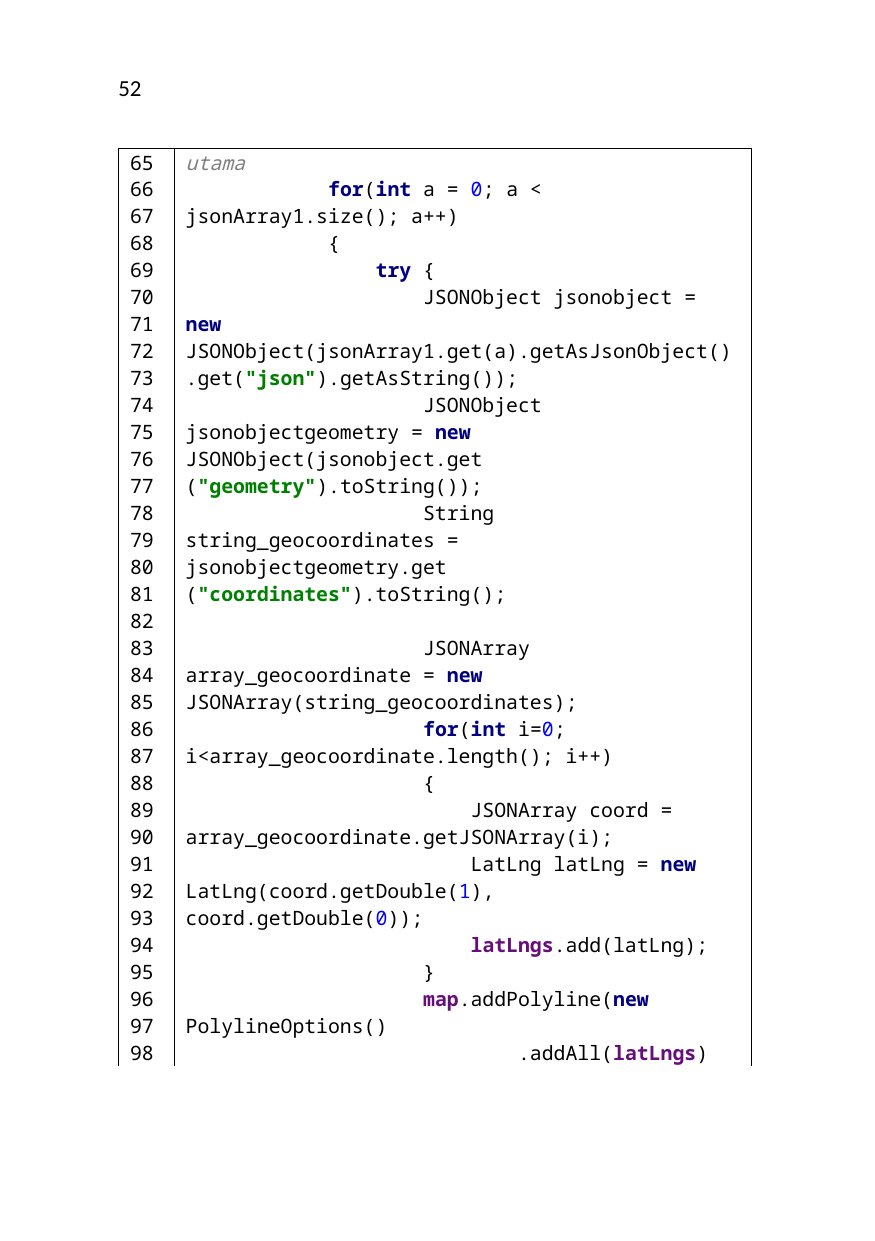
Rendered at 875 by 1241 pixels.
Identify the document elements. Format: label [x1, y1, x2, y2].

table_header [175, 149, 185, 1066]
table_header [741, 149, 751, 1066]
table_header [119, 149, 174, 1066]
